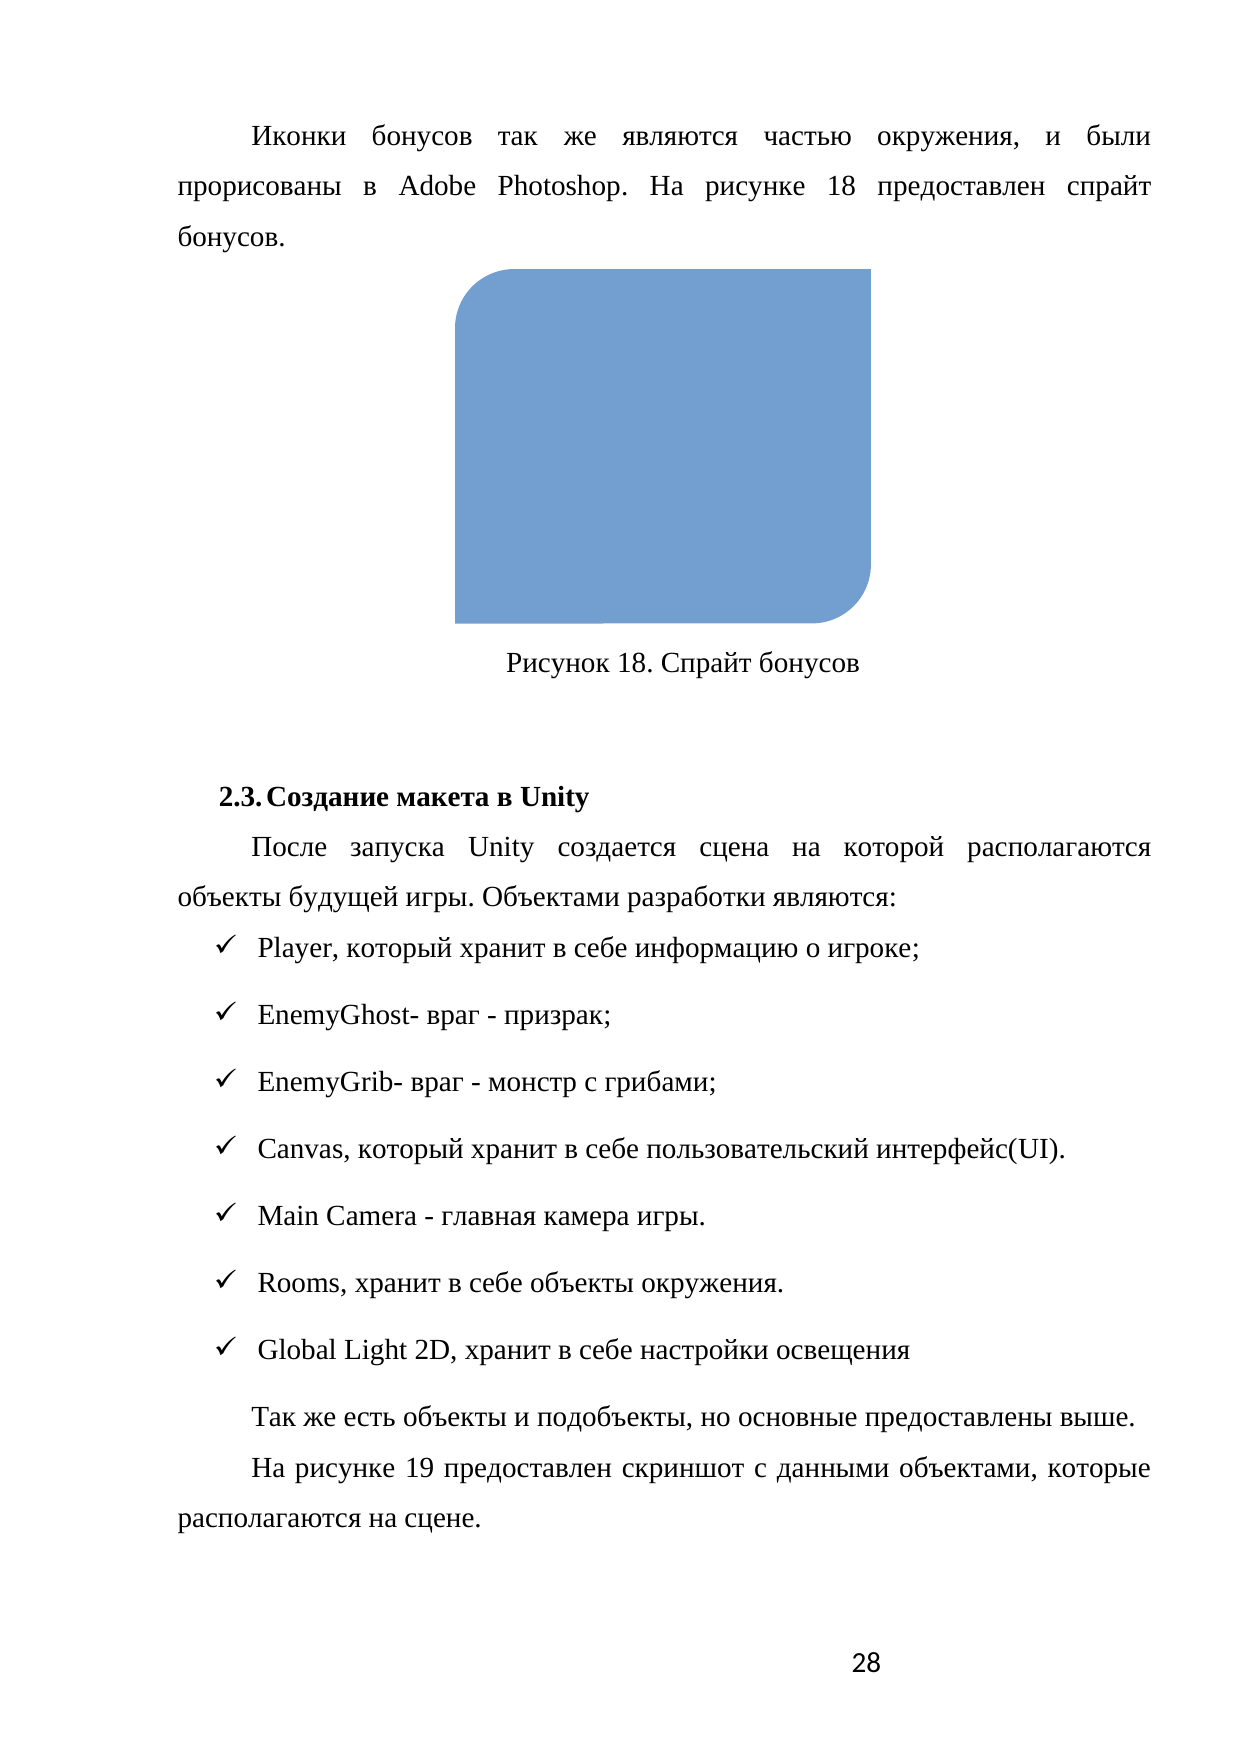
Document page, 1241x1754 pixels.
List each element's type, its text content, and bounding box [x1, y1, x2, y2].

list EnemyGrib- враг - монстр с грибами; [177, 1064, 1152, 1098]
list Global Light 2D, хранит в себе настройки освещения [177, 1332, 1152, 1366]
list Canvas, который хранит в себе пользовательский интерфейс(UI). [177, 1131, 1152, 1165]
text Так же есть объекты и подобъекты, но основные предоставлены выше. [177, 1399, 1152, 1433]
subtitle Создание макета в Unity [218, 779, 1152, 812]
list EnemyGhost- враг - призрак; [177, 997, 1152, 1031]
list Main Camera - главная камера игры. [177, 1198, 1152, 1232]
list Player, который хранит в себе информацию о игроке; [177, 930, 1152, 963]
list Рисунок 18. Спрайт бонусов [177, 645, 1152, 678]
text На рисунке 19 предоставлен скриншот с данными объектами, которые располагаются на сцене. [177, 1450, 1152, 1533]
text Иконки бонусов так же являются частью окружения, и были прорисованы в Adobe Photoshop. На рисунке 18 предоставлен спрайт бонусов. [177, 118, 1152, 252]
list Rooms, хранит в себе объекты окружения. [177, 1265, 1152, 1299]
text После запуска Unity создается сцена на которой располагаются объекты будущей игры. Объектами разработки являются: [177, 829, 1152, 913]
